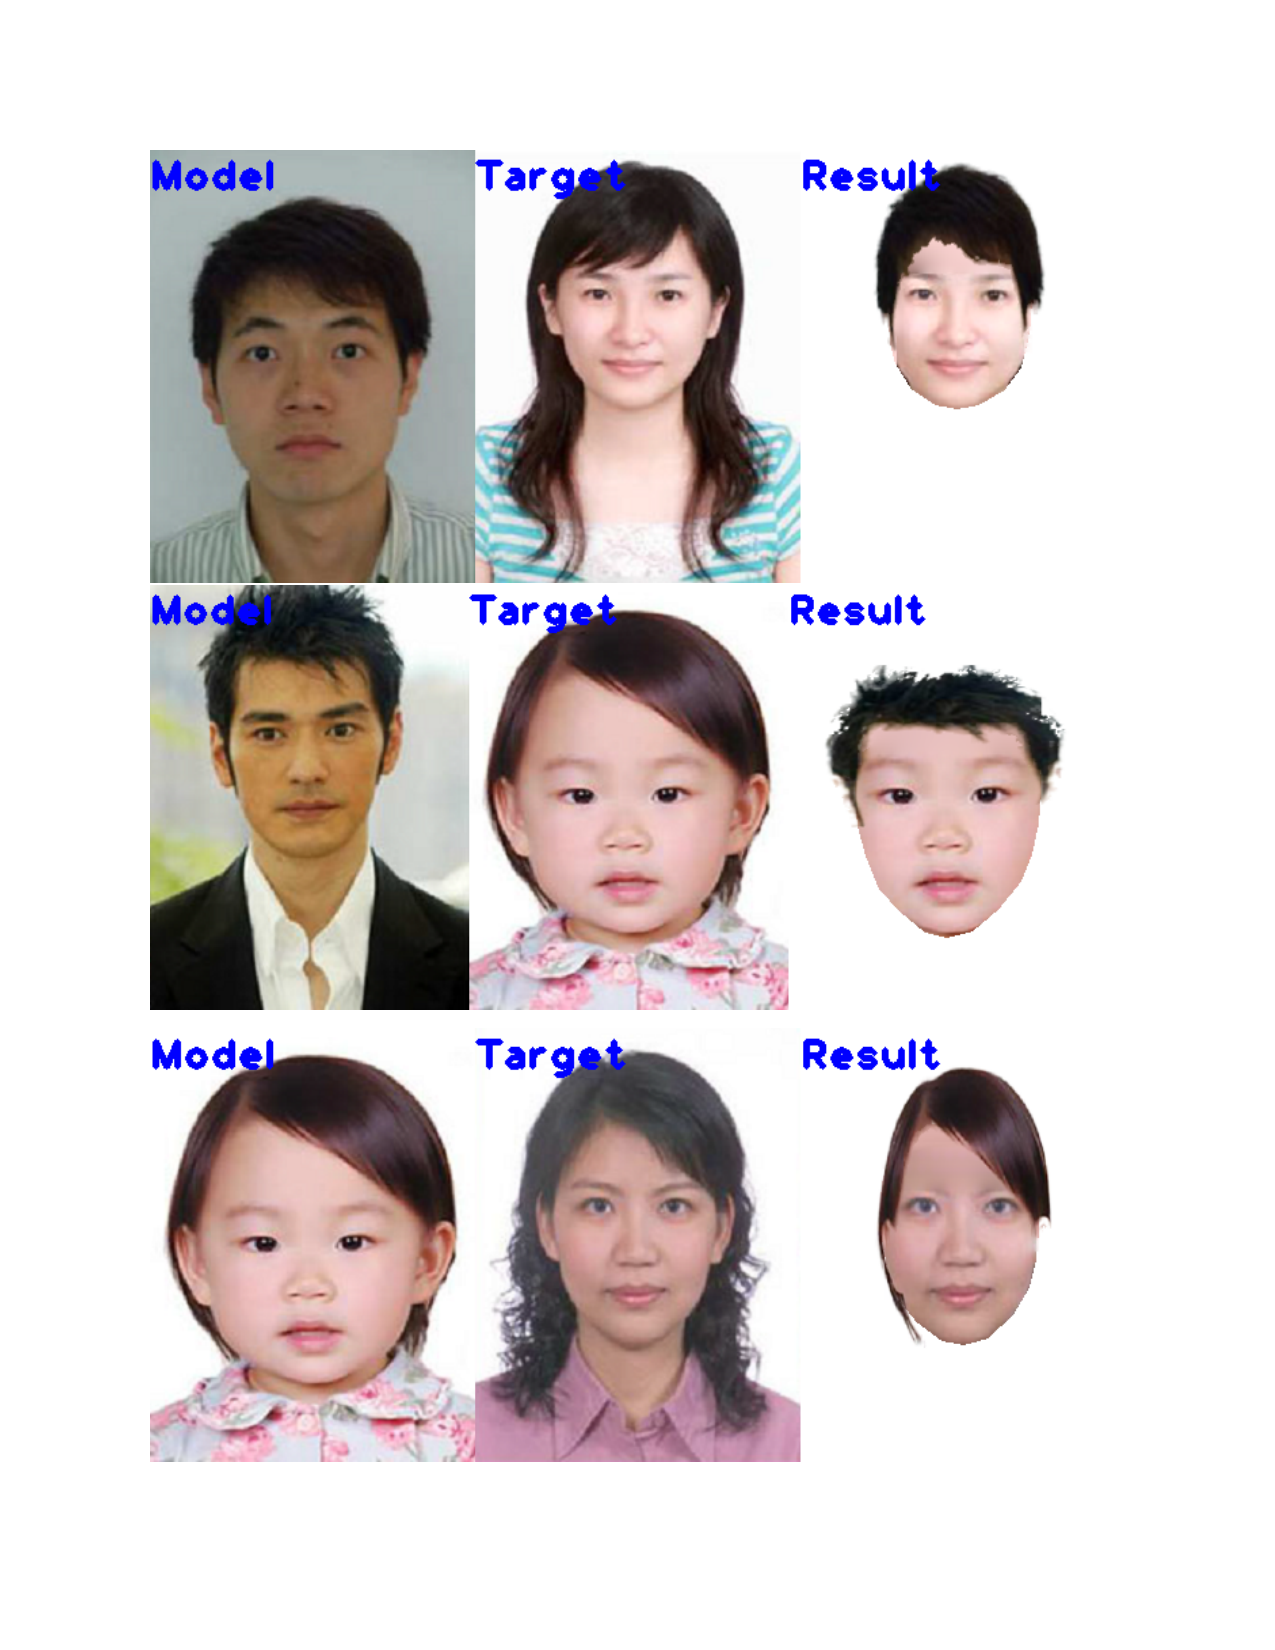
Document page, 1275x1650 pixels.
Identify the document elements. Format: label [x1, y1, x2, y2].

picture [150, 1028, 1125, 1462]
picture [150, 585, 1108, 1010]
picture [150, 150, 1125, 583]
